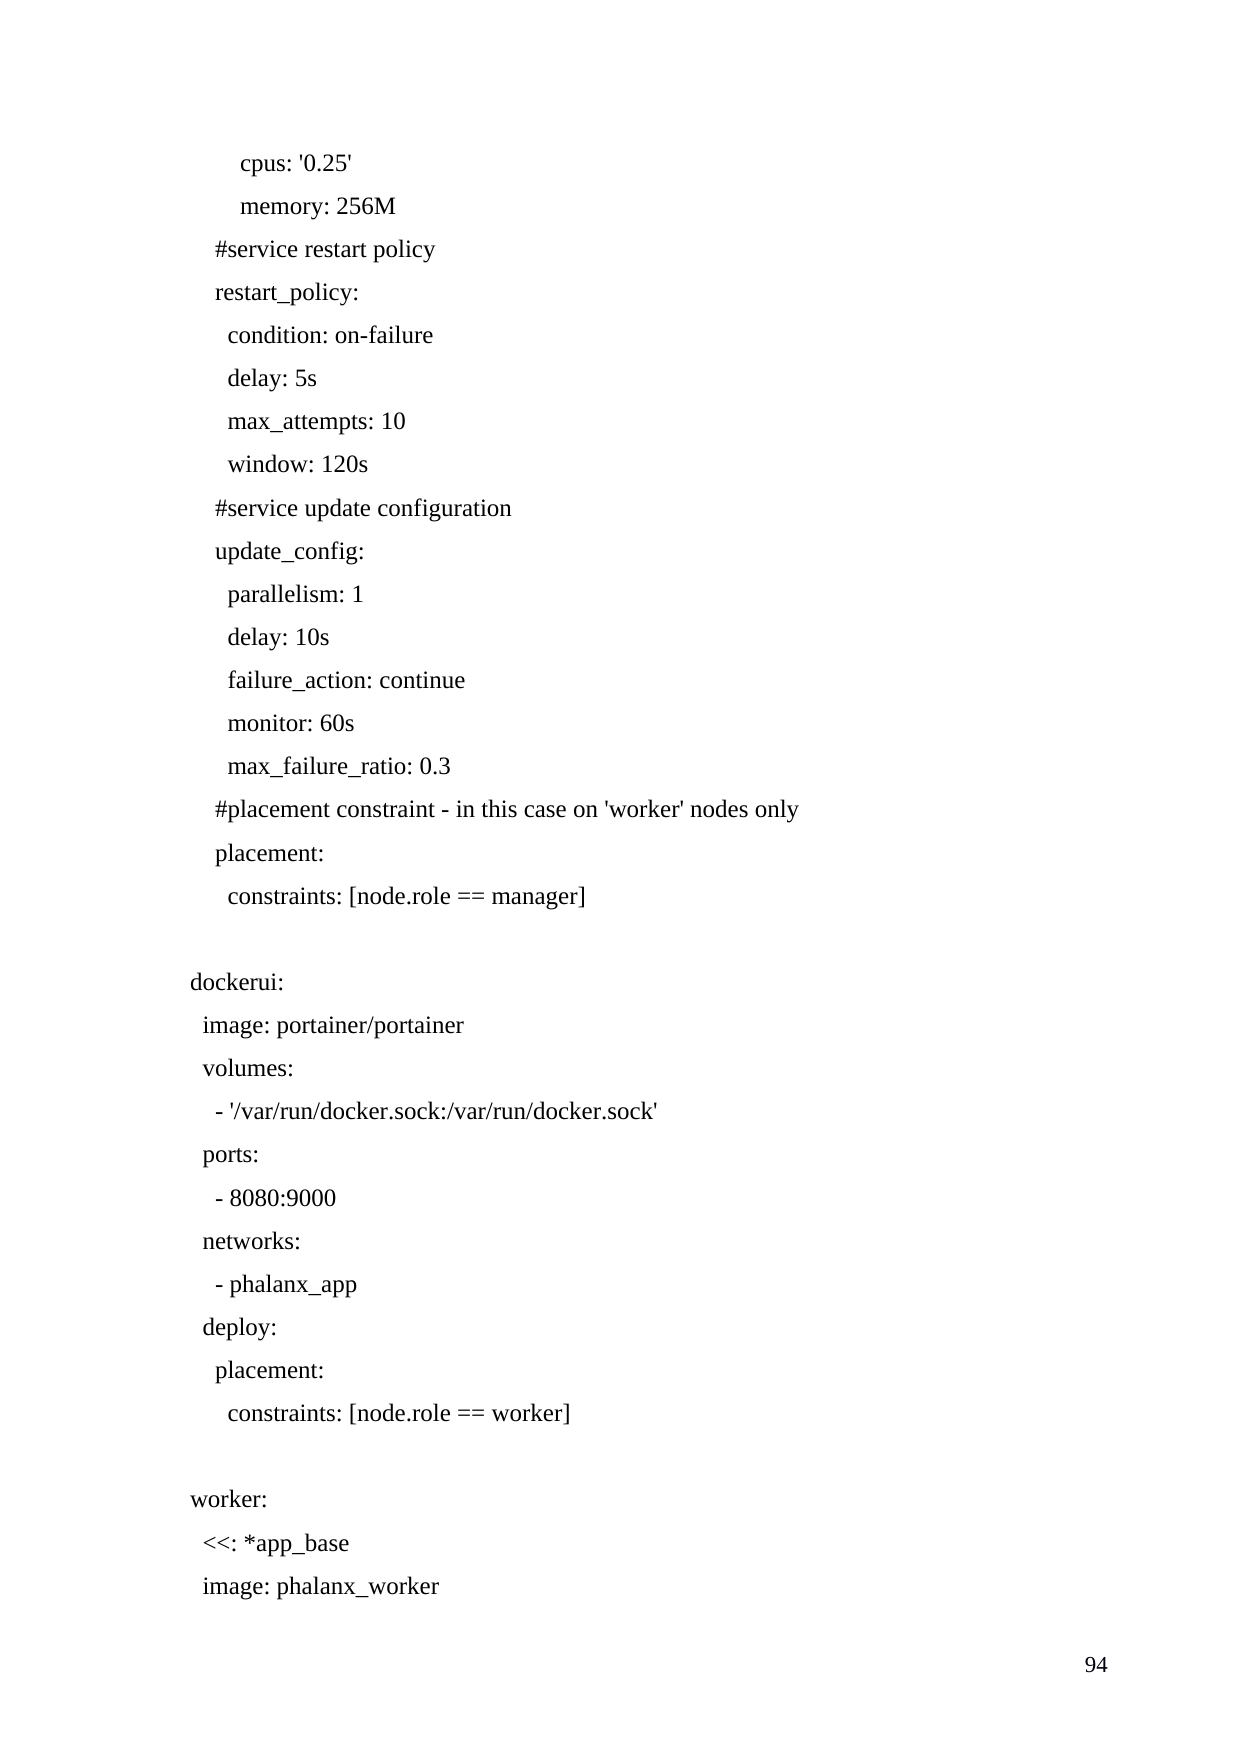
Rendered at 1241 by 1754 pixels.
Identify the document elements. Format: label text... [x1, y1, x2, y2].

text image: phalanx_worker [177, 1571, 1107, 1599]
text image: portainer/portainer [177, 1010, 1107, 1039]
text update_config: [177, 536, 1107, 564]
text - 8080:9000 [177, 1183, 1107, 1211]
text deploy: [177, 1312, 1107, 1341]
text cpus: '0.25' [177, 148, 1107, 176]
text max_attempts: 10 [177, 406, 1107, 435]
text placement: [177, 1355, 1107, 1384]
text volumes: [177, 1053, 1107, 1082]
text max_failure_ratio: 0.3 [177, 751, 1107, 780]
text #placement constraint - in this case on 'worker' nodes only [177, 794, 1107, 823]
text failure_action: continue [177, 665, 1107, 694]
text monitor: 60s [177, 708, 1107, 737]
text condition: on-failure [177, 320, 1107, 349]
text window: 120s [177, 449, 1107, 478]
text memory: 256M [177, 191, 1107, 219]
text placement: [177, 838, 1107, 866]
text dockerui: [177, 967, 1107, 996]
text delay: 10s [177, 622, 1107, 651]
text constraints: [node.role == manager] [177, 881, 1107, 909]
text - '/var/run/docker.sock:/var/run/docker.sock' [177, 1096, 1107, 1125]
text networks: [177, 1226, 1107, 1254]
text - phalanx_app [177, 1269, 1107, 1298]
text #service update configuration [177, 493, 1107, 521]
text delay: 5s [177, 363, 1107, 392]
text worker: [177, 1484, 1107, 1513]
text <<: *app_base [177, 1528, 1107, 1556]
text restart_policy: [177, 277, 1107, 306]
text parallelism: 1 [177, 579, 1107, 608]
text #service restart policy [177, 234, 1107, 263]
text constraints: [node.role == worker] [177, 1398, 1107, 1427]
text ports: [177, 1139, 1107, 1168]
